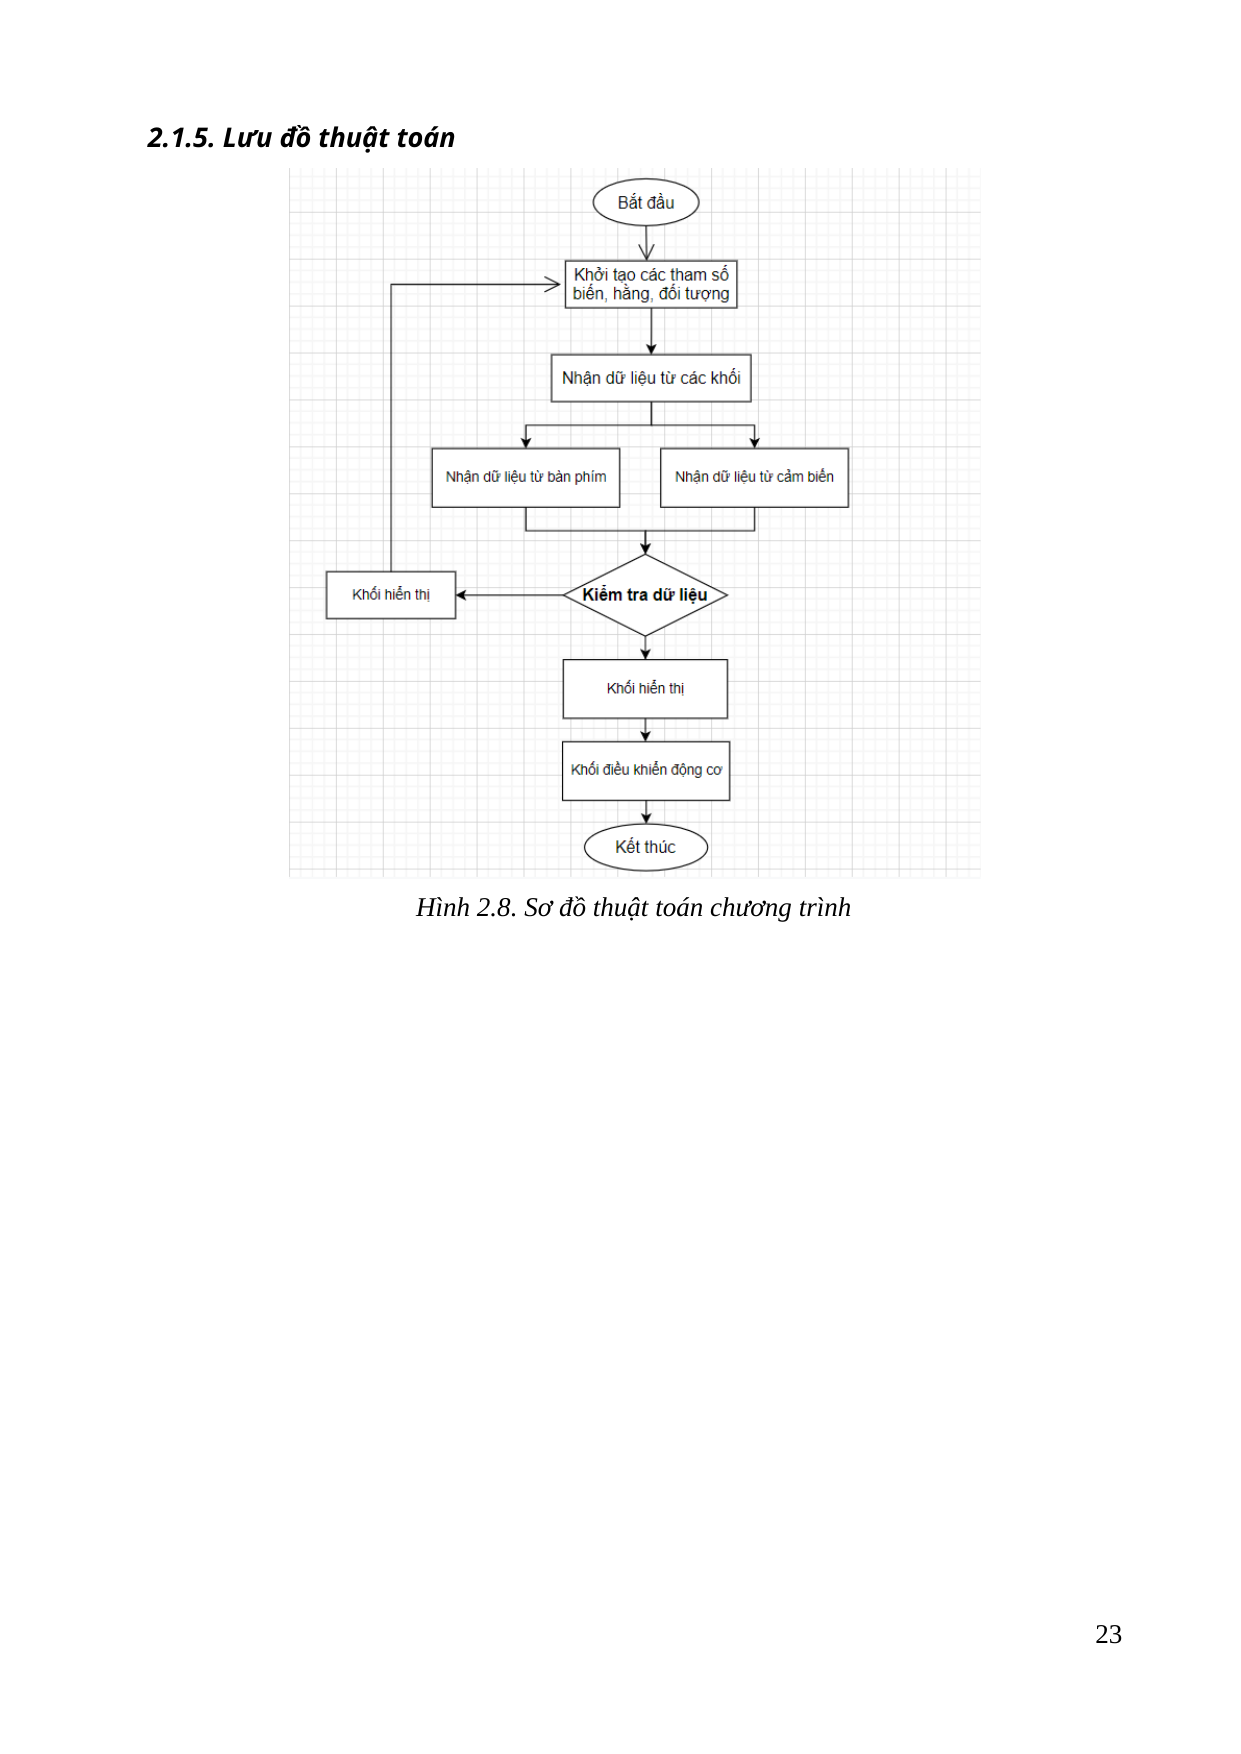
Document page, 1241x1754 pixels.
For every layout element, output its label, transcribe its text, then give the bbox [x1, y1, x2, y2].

text Hình 2.8. Sơ đồ thuật toán chương trình [148, 892, 1122, 923]
subtitle 2.1.5. Lưu đồ thuật toán [148, 118, 1122, 155]
picture [289, 168, 981, 879]
